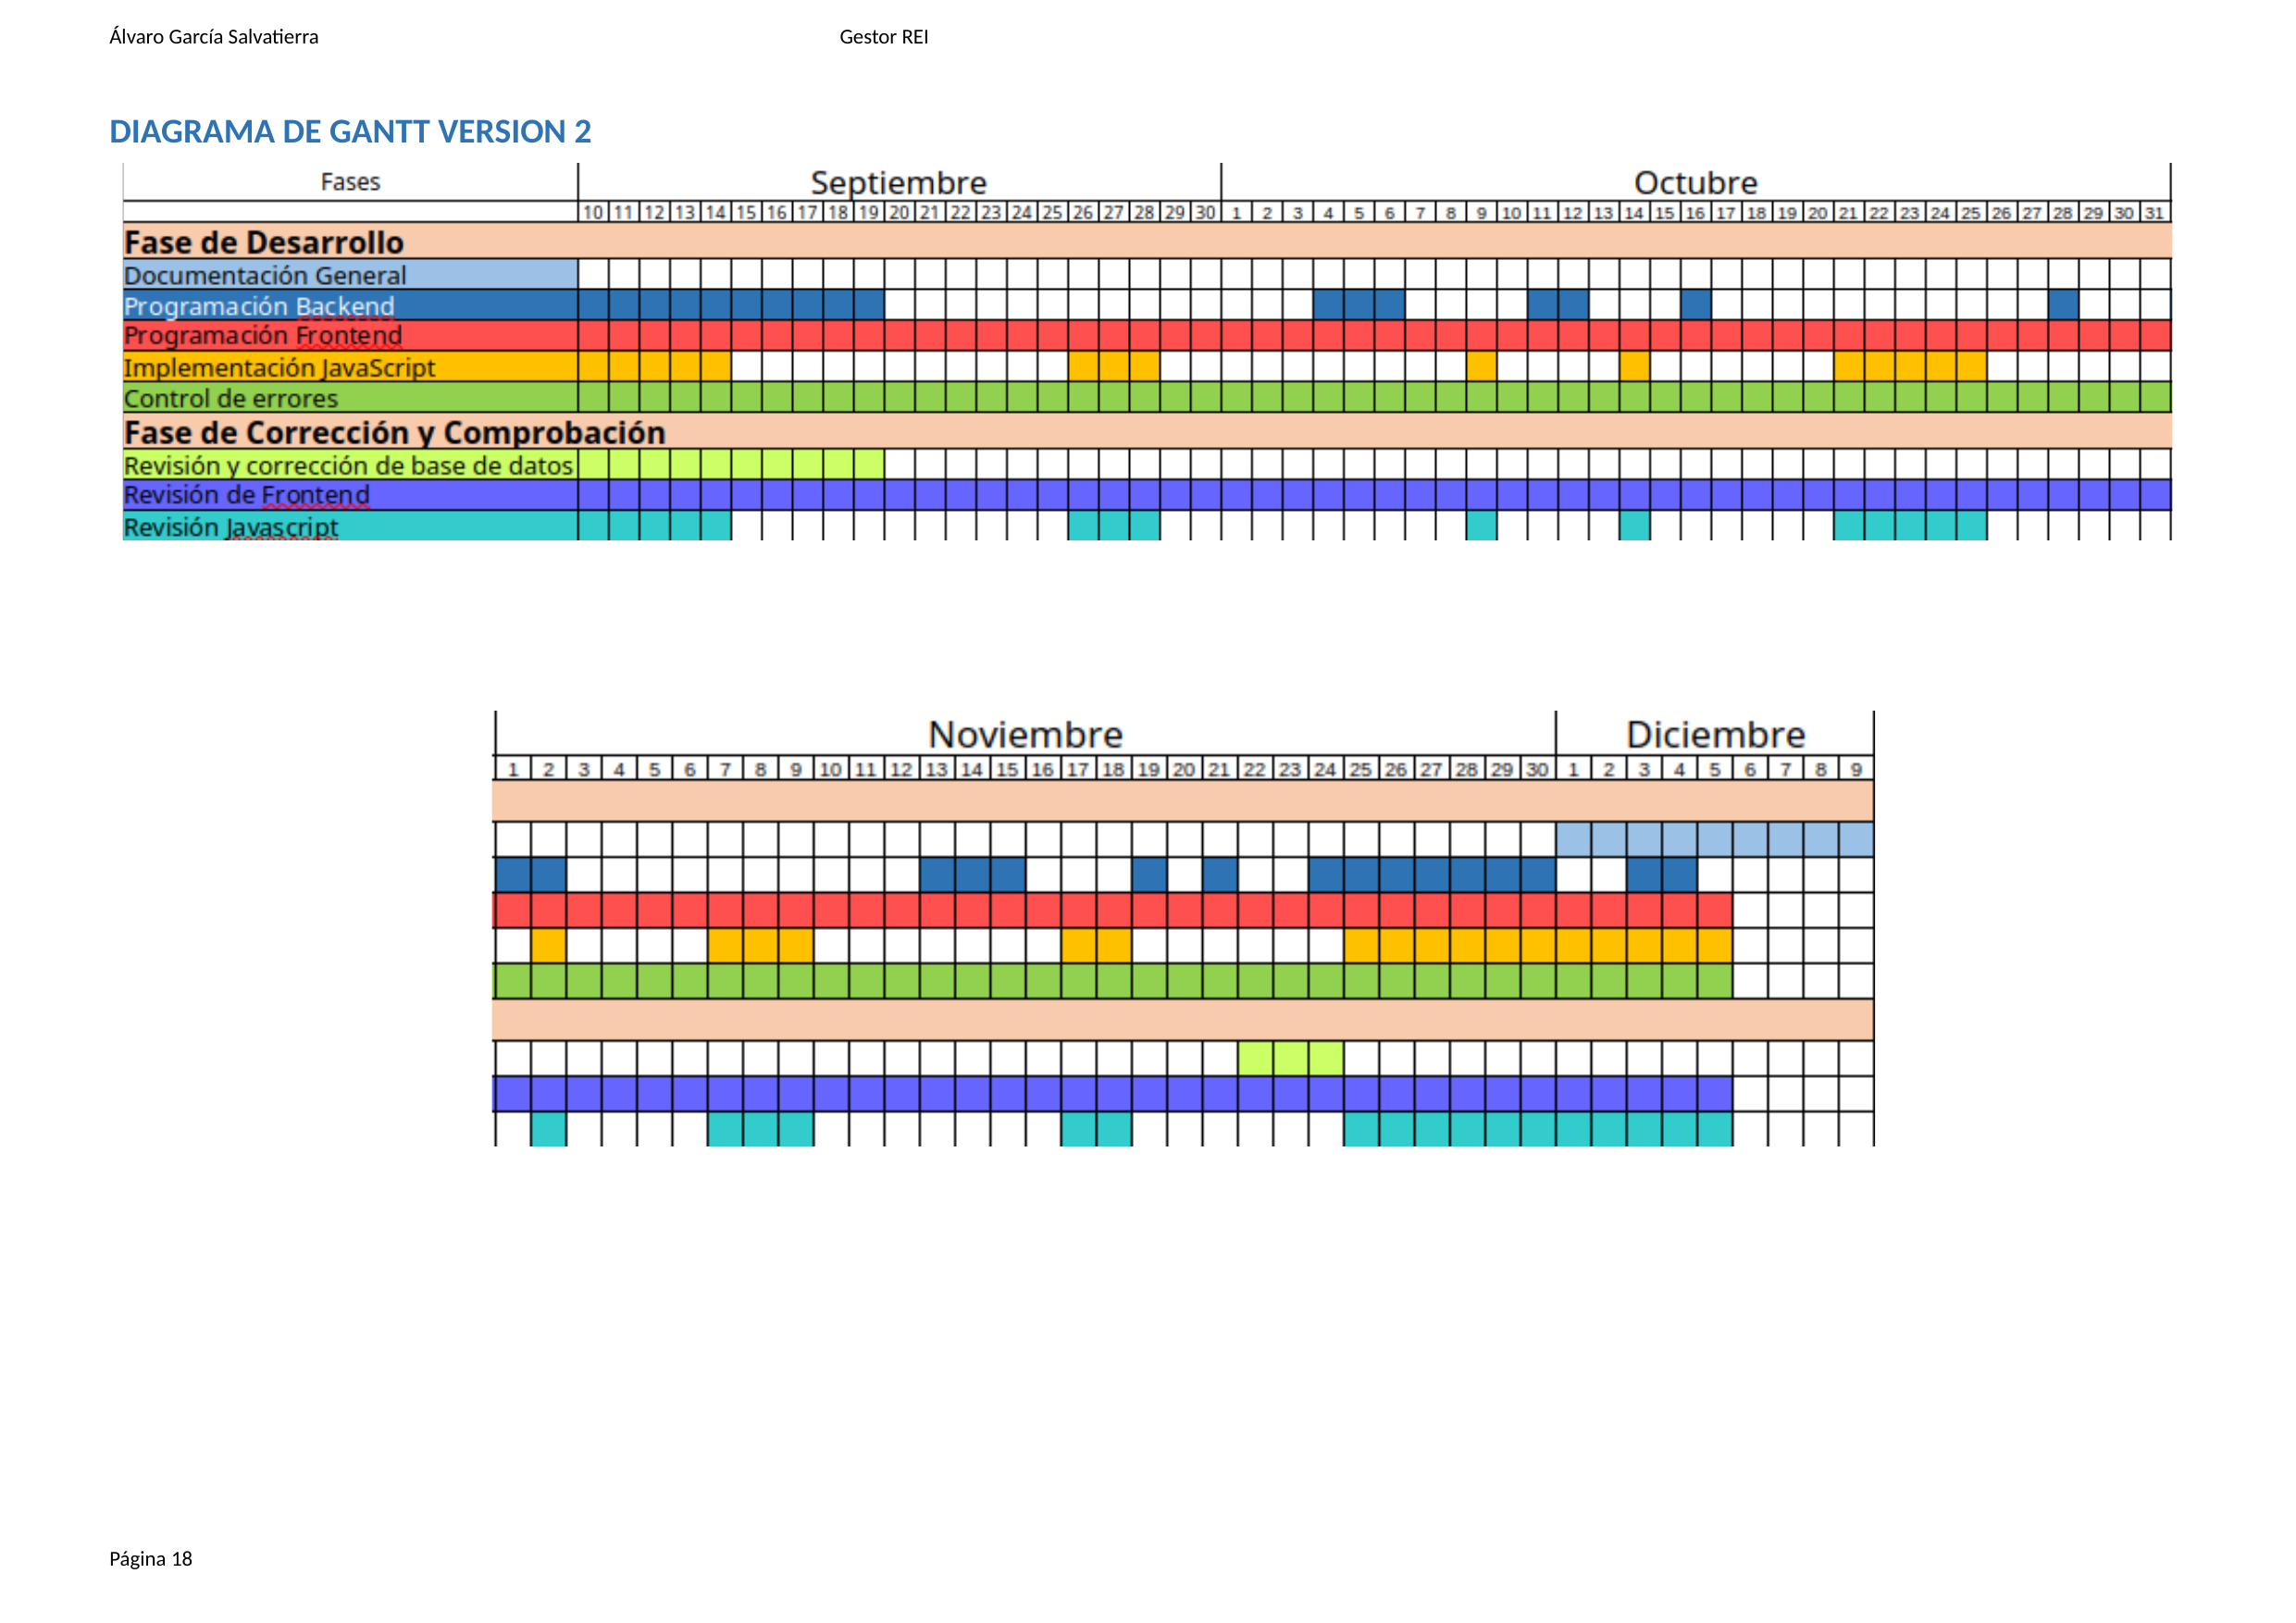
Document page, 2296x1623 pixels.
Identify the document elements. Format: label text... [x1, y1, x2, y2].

picture [122, 163, 2173, 540]
picture [491, 711, 1875, 1146]
subtitle DIAGRAMA DE GANTT VERSION 2 [109, 109, 2186, 152]
